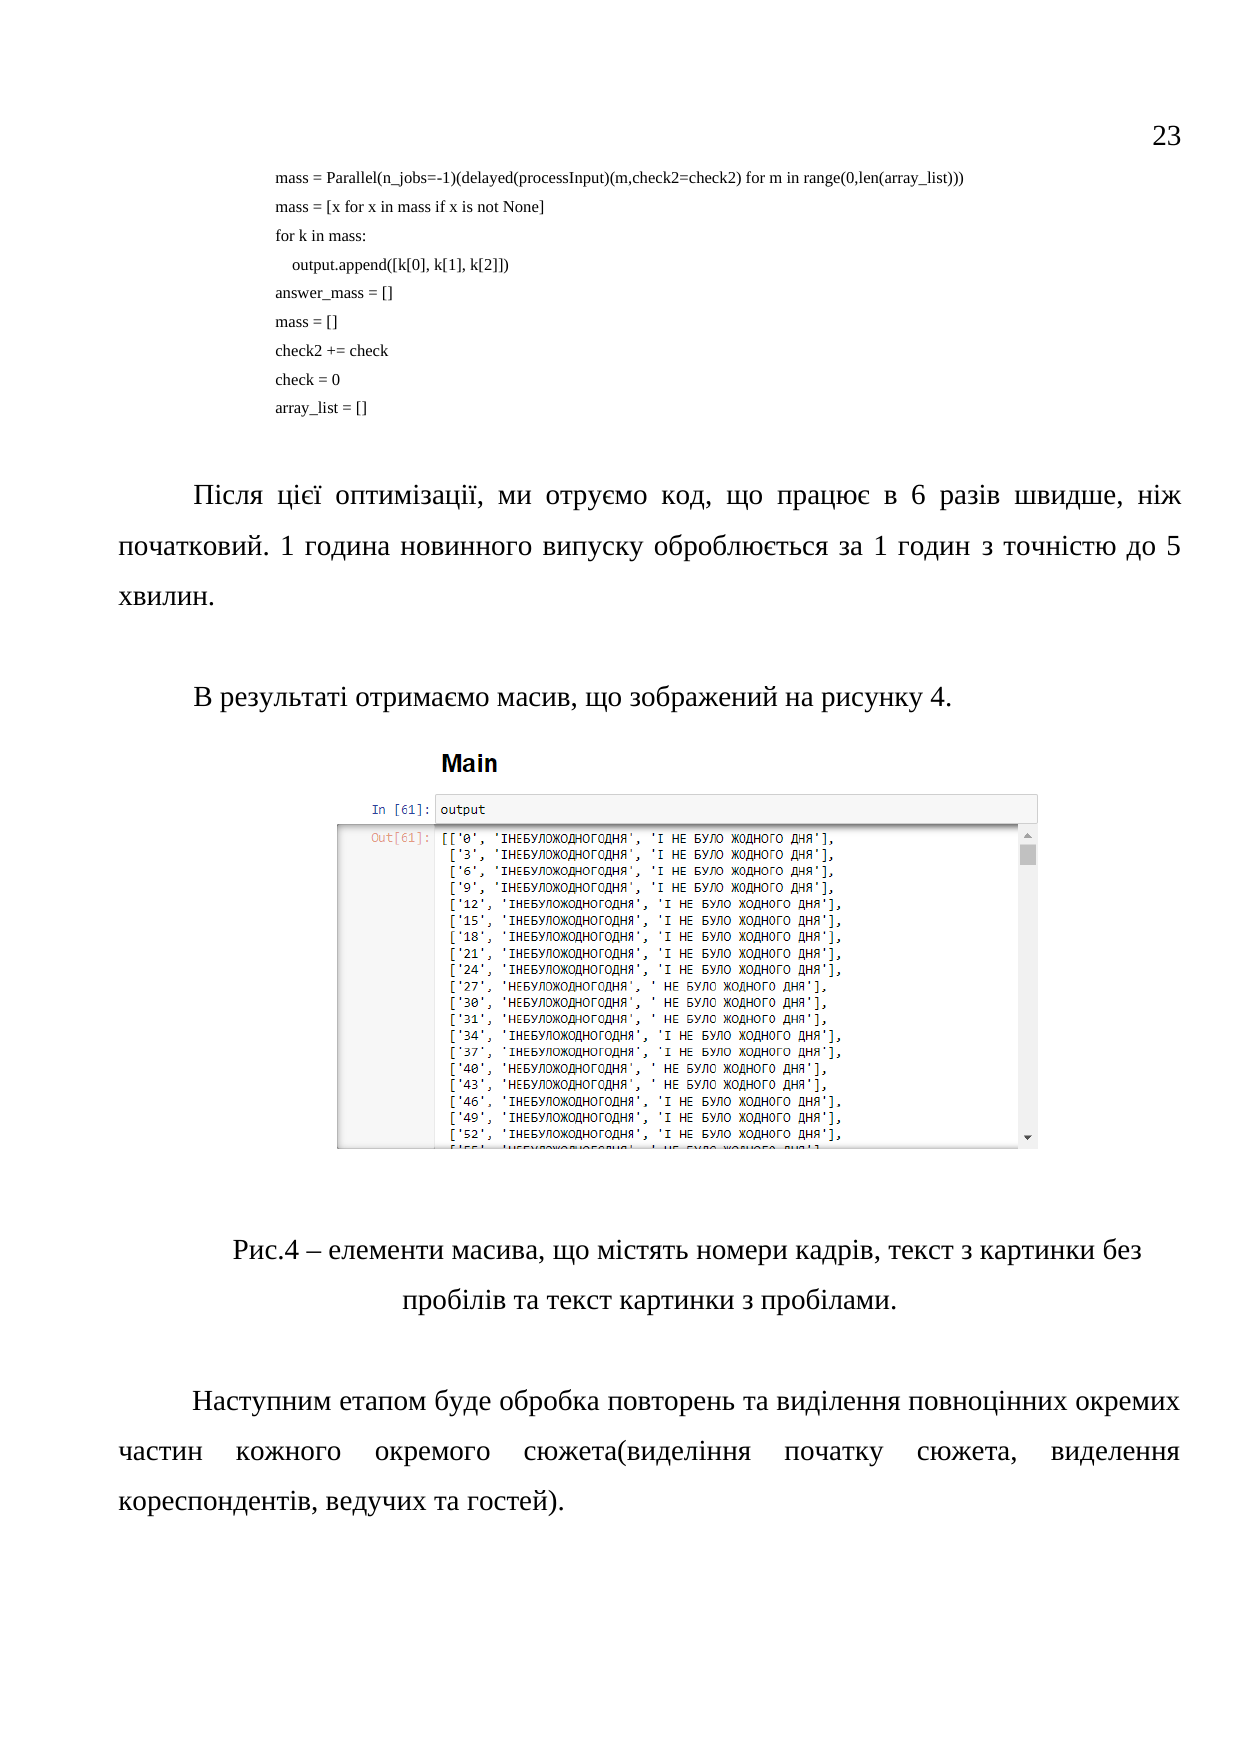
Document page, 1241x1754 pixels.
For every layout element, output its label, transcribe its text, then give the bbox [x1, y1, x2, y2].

text check2 += check [118, 341, 1181, 360]
text output.append([k[0], k[1], k[2]]) [118, 254, 1181, 274]
text Наступним етапом буде обробка повторень та виділення повноцінних окремих частин кожного окремого сюжета(видеління початку сюжета, виделення кореспондентів, ведучих та гостей). [118, 1383, 1181, 1517]
text Після цієї оптимізації, ми отруємо код, що працює в 6 разів швидше, ніж початковий. 1 година новинного випуску оброблюється за 1 годин з точністю до 5 хвилин. [118, 477, 1181, 612]
text mass = Parallel(n_jobs=-1)(delayed(processInput)(m,check2=check2) for m in range(0,len(array_list))) [118, 168, 1181, 187]
text array_list = [] [118, 398, 1181, 417]
picture [322, 728, 1053, 1165]
text mass = [] [118, 312, 1181, 331]
text Рис.4 – елементи масива, що містять номери кадрів, текст з картинки без пробілів та текст картинки з пробілами. [118, 1232, 1181, 1316]
text mass = [x for x in mass if x is not None] [118, 197, 1181, 216]
text В результаті отримаємо масив, що зображений на рисунку 4. [118, 679, 1181, 712]
text for k in mass: [118, 226, 1181, 245]
text answer_mass = [] [118, 283, 1181, 302]
text check = 0 [118, 369, 1181, 389]
